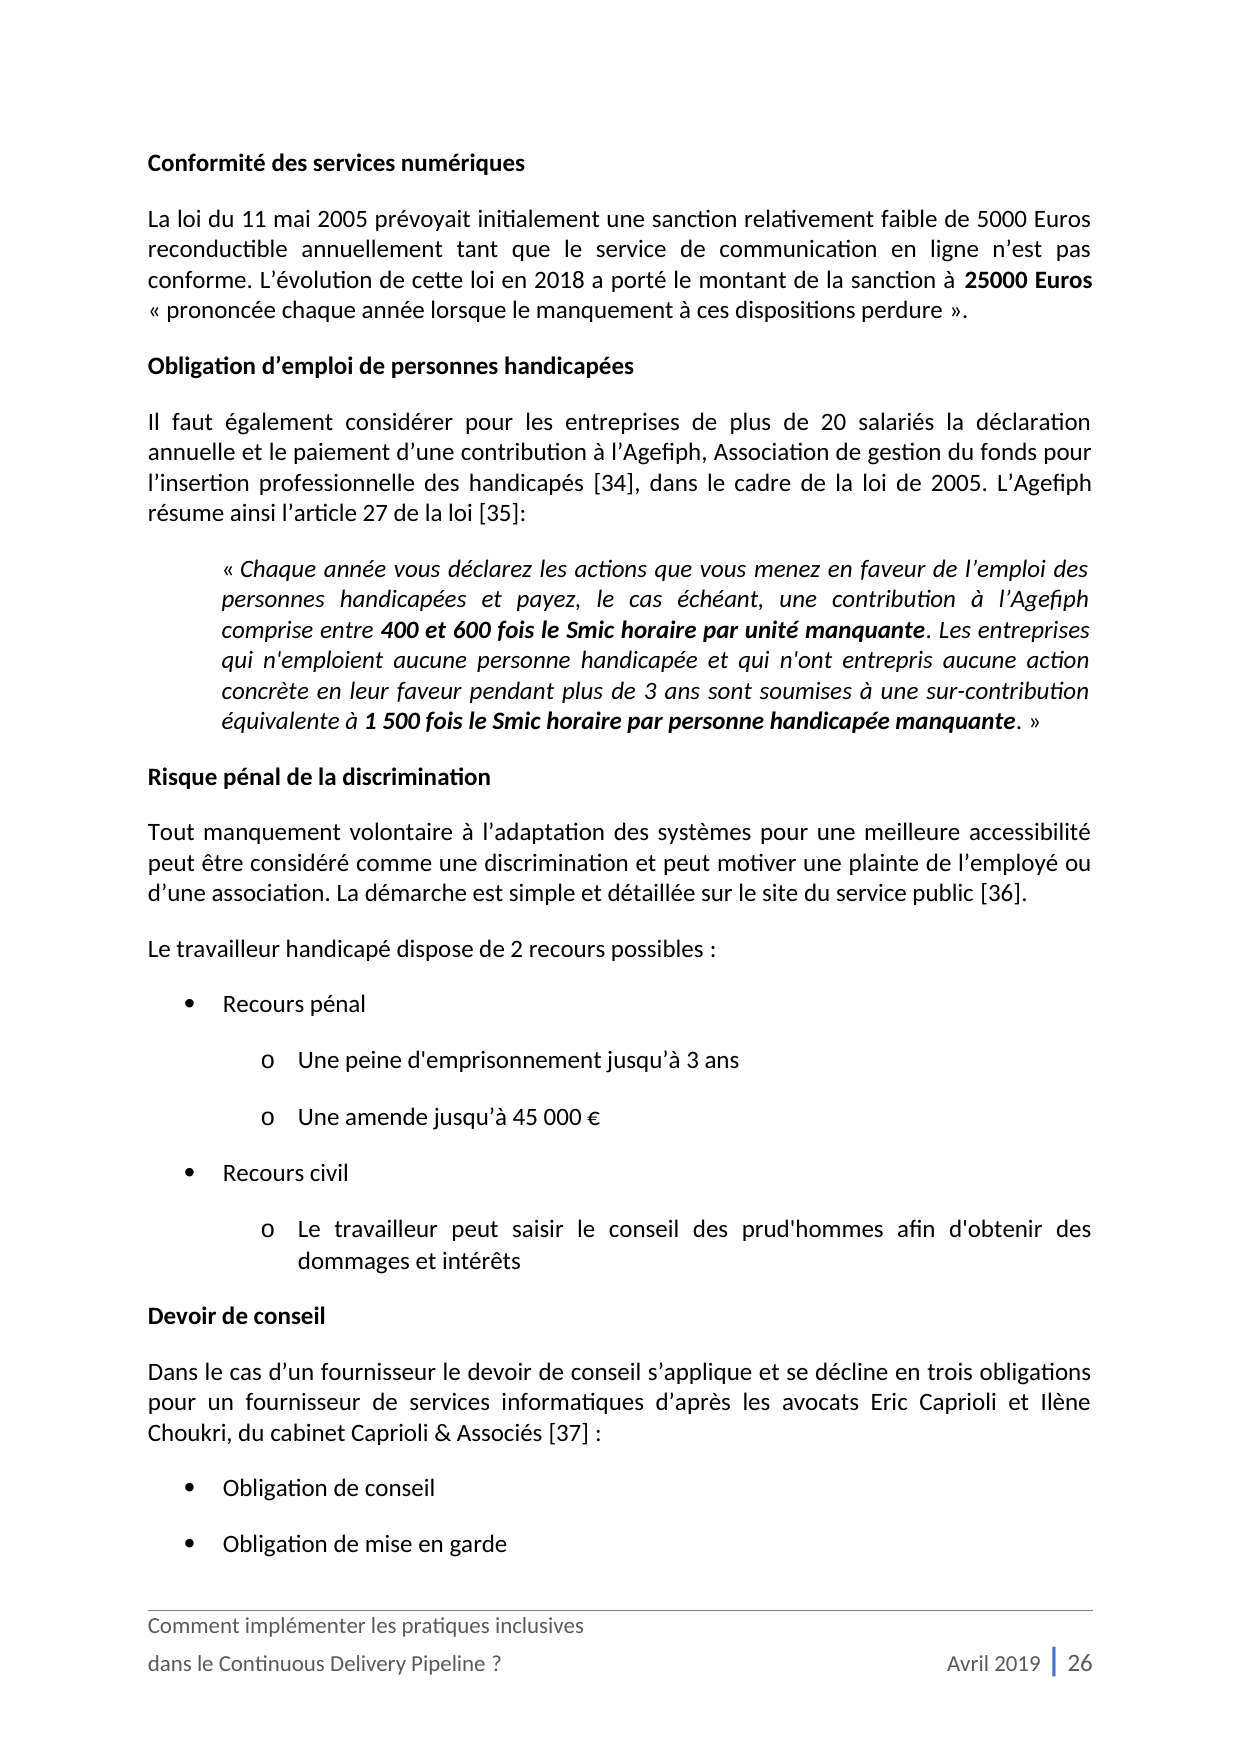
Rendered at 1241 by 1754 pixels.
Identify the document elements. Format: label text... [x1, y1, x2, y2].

text Le travailleur handicapé dispose de 2 recours possibles : [148, 933, 1093, 963]
list Recours pénal [185, 988, 1093, 1019]
list Obligation de mise en garde [185, 1528, 1093, 1558]
text Dans le cas d’un fournisseur le devoir de conseil s’applique et se décline en trois obligations pour un fournisseur de services informatiques d’après les avocats Eric Caprioli et Ilène Choukri, du cabinet Caprioli & Associés [37] : [148, 1356, 1093, 1447]
list Une amende jusqu’à 45 000 € [260, 1101, 1093, 1133]
text Il faut également considérer pour les entreprises de plus de 20 salariés la déclaration annuelle et le paiement d’une contribution à l’Agefiph, Association de gestion du fonds pour l’insertion professionnelle des handicapés [34], dans le cadre de la loi de 2005. L’Agefiph résume ainsi l’article 27 de la loi [35]: [148, 406, 1093, 528]
list Le travailleur peut saisir le conseil des prud'hommes afin d'obtenir des dommages et intérêts [260, 1213, 1093, 1275]
text « Chaque année vous déclarez les actions que vous menez en faveur de l’emploi des personnes handicapées et payez, le cas échéant, une contribution à l’Agefiph comprise entre 400 et 600 fois le Smic horaire par unité manquante. Les entreprises qui n'emploient aucune personne handicapée et qui n'ont entrepris aucune action concrète en leur faveur pendant plus de 3 ans sont soumises à une sur-contribution équivalente à 1 500 fois le Smic horaire par personne handicapée manquante. » [221, 553, 1093, 736]
text Obligation d’emploi de personnes handicapées [148, 350, 1093, 381]
list Obligation de conseil [185, 1472, 1093, 1503]
list Recours civil [185, 1158, 1093, 1188]
text La loi du 11 mai 2005 prévoyait initialement une sanction relativement faible de 5000 Euros reconductible annuellement tant que le service de communication en ligne n’est pas conforme. L’évolution de cette loi en 2018 a porté le montant de la sanction à 25000 Euros « prononcée chaque année lorsque le manquement à ces dispositions perdure ». [148, 203, 1093, 325]
text Conformité des services numériques [148, 148, 1093, 178]
text Devoir de conseil [148, 1300, 1093, 1331]
text Tout manquement volontaire à l’adaptation des systèmes pour une meilleure accessibilité peut être considéré comme une discrimination et peut motiver une plainte de l’employé ou d’une association. La démarche est simple et détaillée sur le site du service public [36]. [148, 816, 1093, 908]
list Une peine d'emprisonnement jusqu’à 3 ans [260, 1044, 1093, 1076]
text Risque pénal de la discrimination [148, 761, 1093, 791]
